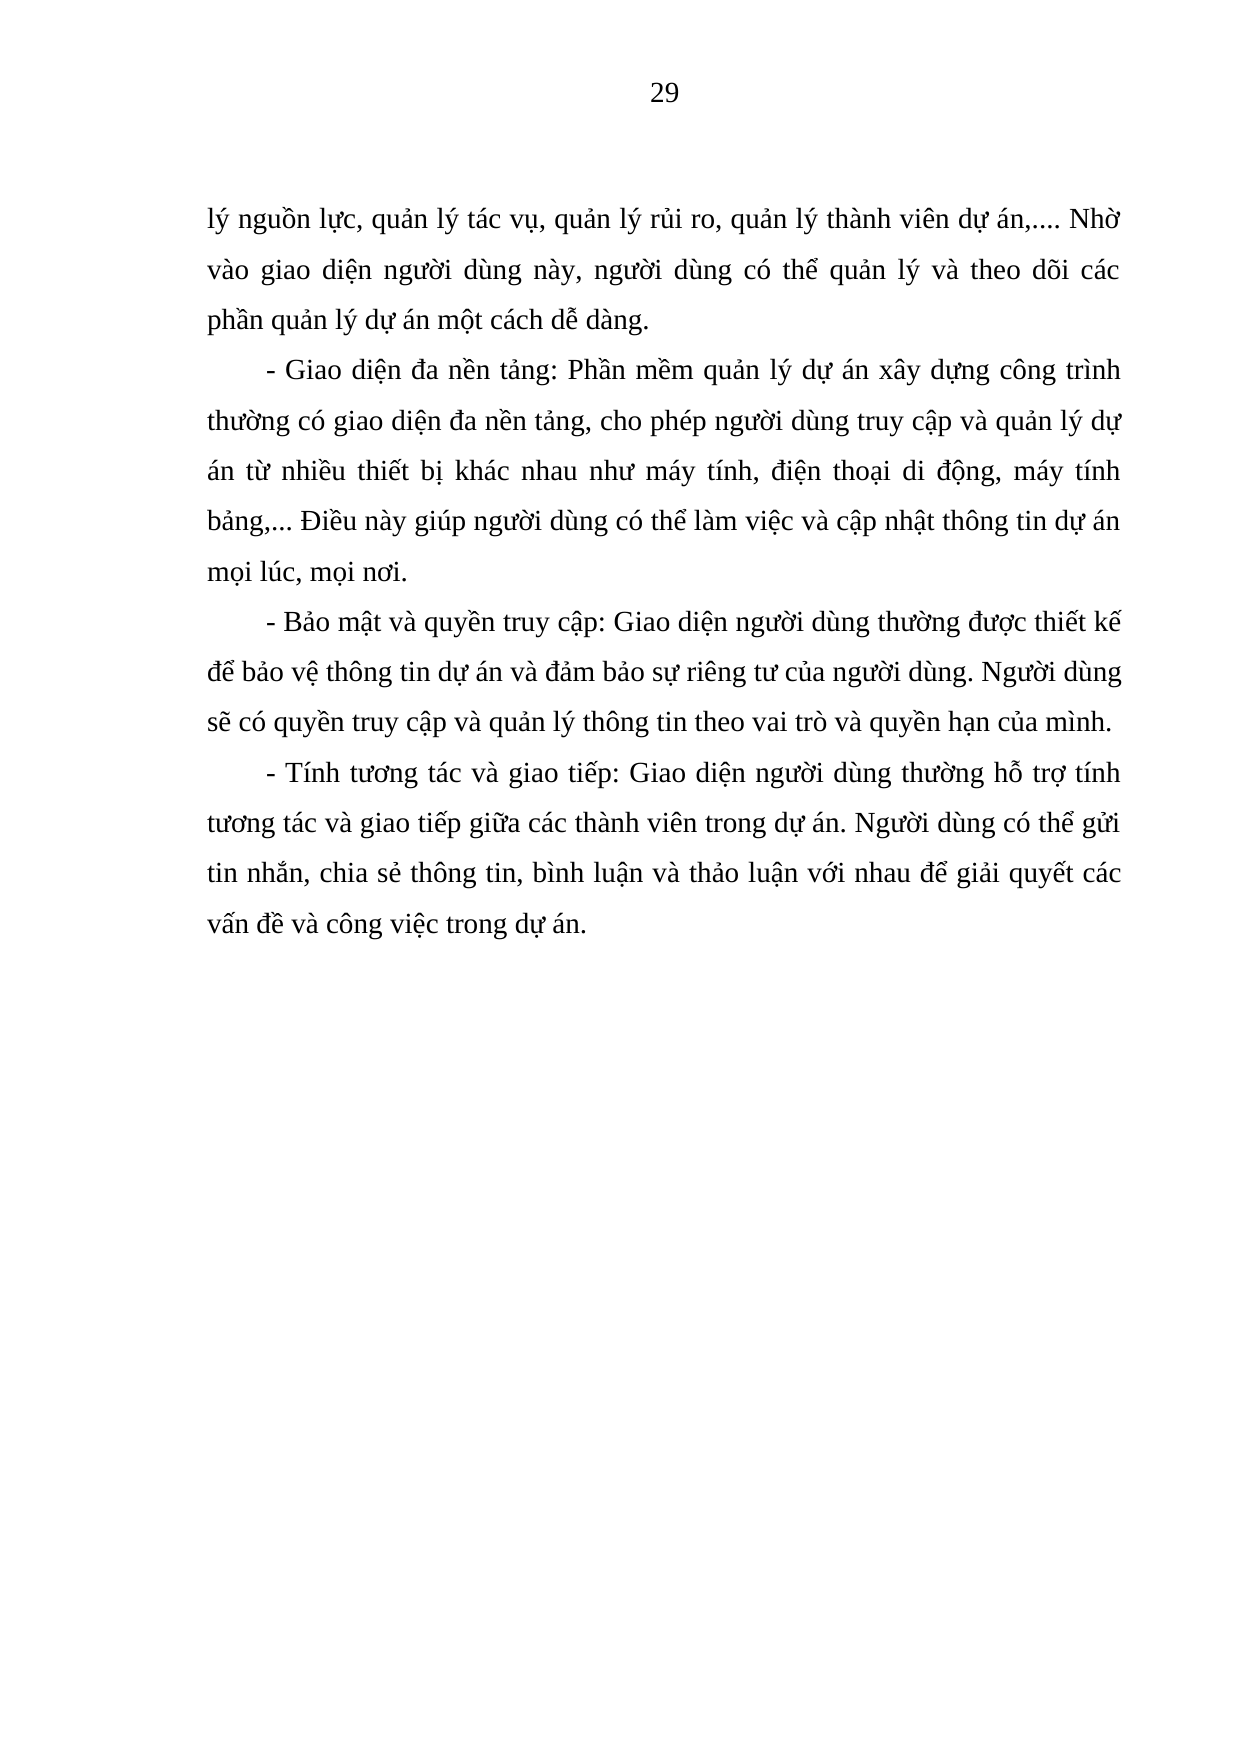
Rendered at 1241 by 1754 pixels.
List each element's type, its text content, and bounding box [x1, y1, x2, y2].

text - Giao diện đa nền tảng: Phần mềm quản lý dự án xây dựng công trình thường có giao diện đa nền tảng, cho phép người dùng truy cập và quản lý dự án từ nhiều thiết bị khác nhau như máy tính, điện thoại di động, máy tính bảng,... Điều này giúp người dùng có thể làm việc và cập nhật thông tin dự án mọi lúc, mọi nơi. [207, 352, 1122, 587]
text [207, 201, 1122, 336]
text - Tính tương tác và giao tiếp: Giao diện người dùng thường hỗ trợ tính tương tác và giao tiếp giữa các thành viên trong dự án. Người dùng có thể gửi tin nhắn, chia sẻ thông tin, bình luận và thảo luận với nhau để giải quyết các vấn đề và công việc trong dự án. [207, 755, 1122, 939]
text - Bảo mật và quyền truy cập: Giao diện người dùng thường được thiết kế để bảo vệ thông tin dự án và đảm bảo sự riêng tư của người dùng. Người dùng sẽ có quyền truy cập và quản lý thông tin theo vai trò và quyền hạn của mình. [207, 604, 1122, 738]
